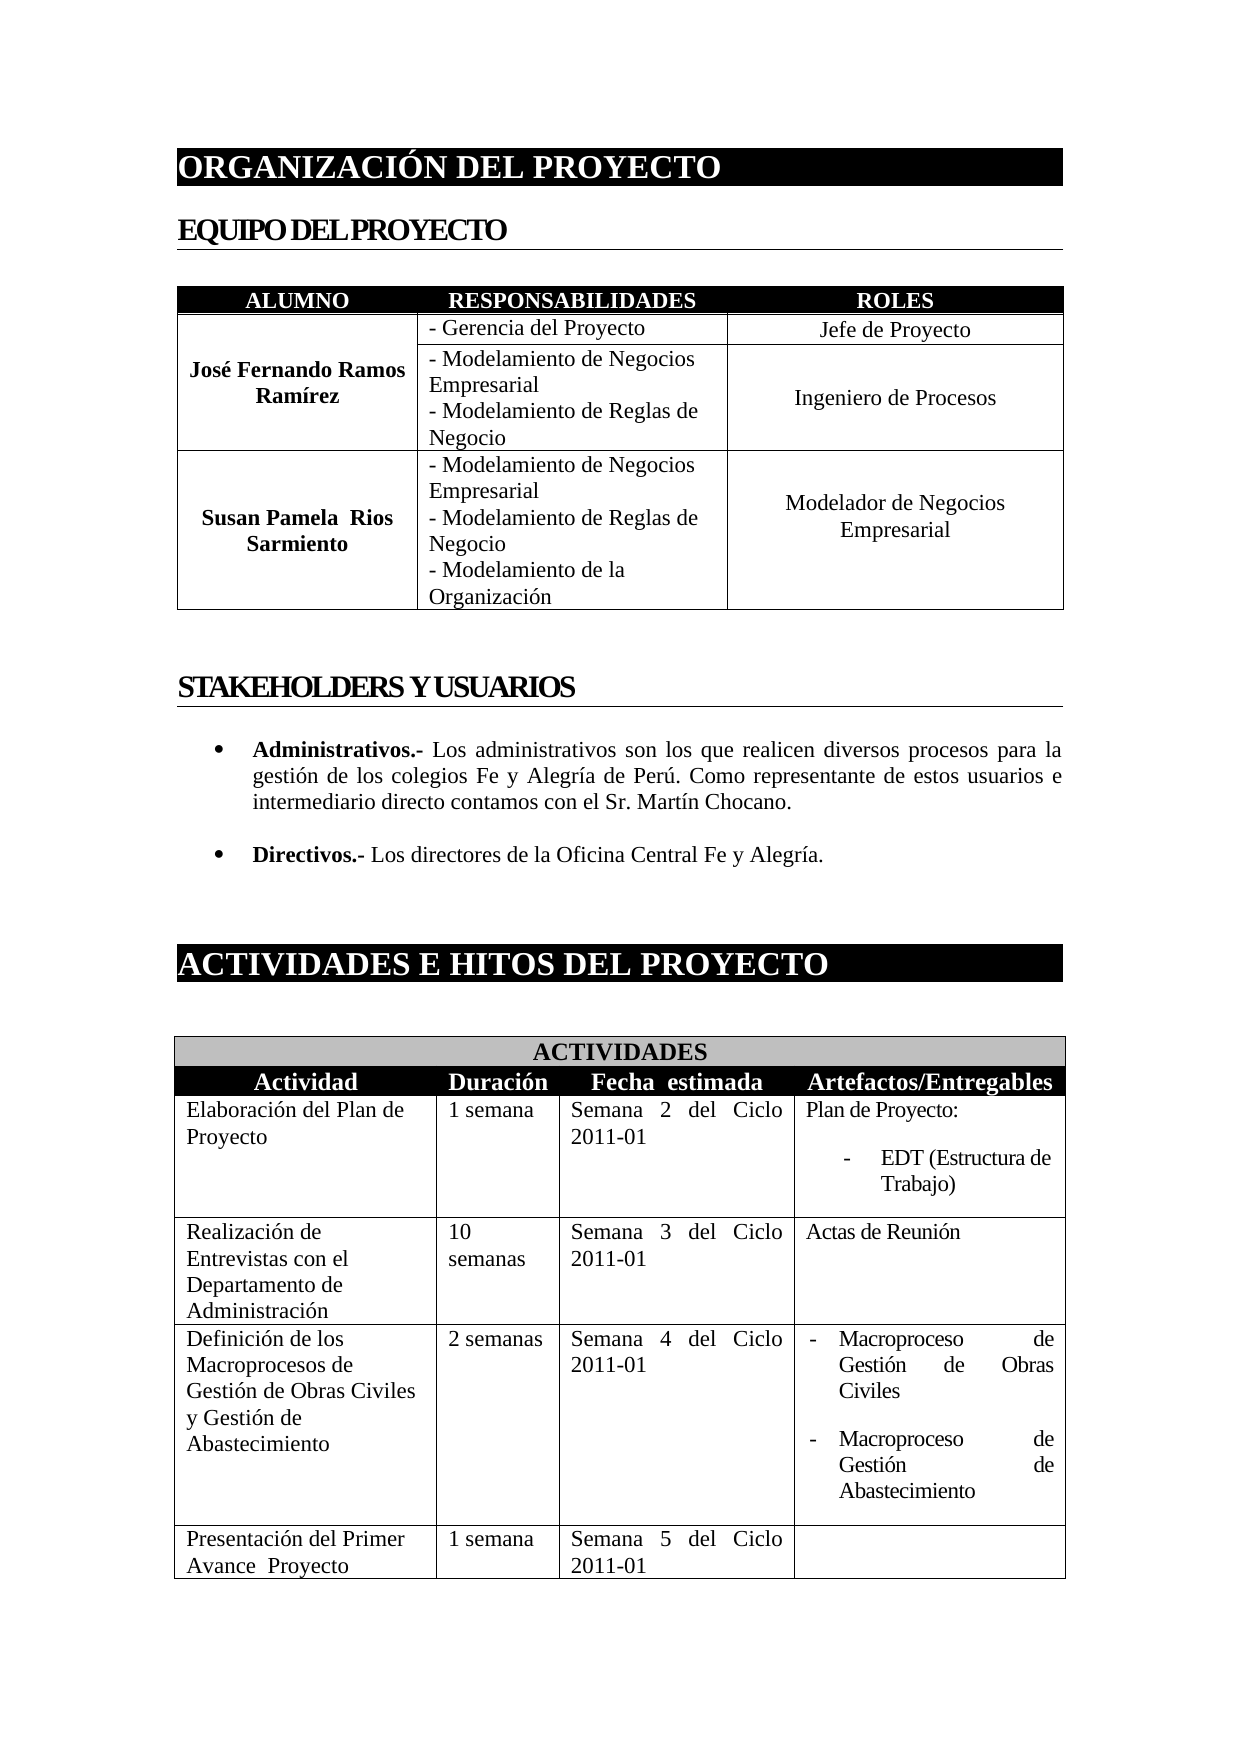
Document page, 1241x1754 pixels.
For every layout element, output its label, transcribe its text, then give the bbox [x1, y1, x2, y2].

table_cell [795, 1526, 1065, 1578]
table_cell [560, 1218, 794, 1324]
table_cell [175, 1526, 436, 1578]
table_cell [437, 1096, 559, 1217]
list Administrativos.- Los administrativos son los que realicen diversos procesos para la gestión de los colegios Fe y Alegría de Perú. Como representante de estos usuarios e intermediario directo contamos con el Sr. Martín Chocano. [215, 736, 1063, 815]
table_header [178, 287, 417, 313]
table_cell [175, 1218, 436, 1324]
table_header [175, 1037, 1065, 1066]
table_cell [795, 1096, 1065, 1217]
list Directivos.- Los directores de la Oficina Central Fe y Alegría. [215, 841, 1063, 867]
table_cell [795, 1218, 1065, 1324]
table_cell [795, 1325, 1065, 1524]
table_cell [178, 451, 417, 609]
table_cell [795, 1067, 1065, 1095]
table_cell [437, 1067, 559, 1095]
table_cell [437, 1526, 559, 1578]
text STAKEHOLDERS Y USUARIOS [177, 668, 1063, 706]
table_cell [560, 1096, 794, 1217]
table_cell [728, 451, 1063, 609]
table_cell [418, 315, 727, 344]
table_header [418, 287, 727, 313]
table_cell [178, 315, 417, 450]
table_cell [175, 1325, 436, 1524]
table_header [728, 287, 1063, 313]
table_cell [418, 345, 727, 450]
subtitle ACTIVIDADES E HITOS DEL PROYECTO [177, 944, 1063, 982]
text EQUIPO DEL PROYECTO [177, 211, 1063, 249]
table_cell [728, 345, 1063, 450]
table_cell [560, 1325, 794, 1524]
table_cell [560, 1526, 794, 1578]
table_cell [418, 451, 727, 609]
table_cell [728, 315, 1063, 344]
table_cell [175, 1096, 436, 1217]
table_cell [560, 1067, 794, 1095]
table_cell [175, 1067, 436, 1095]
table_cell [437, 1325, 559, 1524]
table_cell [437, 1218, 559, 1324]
subtitle ORGANIZACIÓN DEL PROYECTO [177, 148, 1063, 186]
